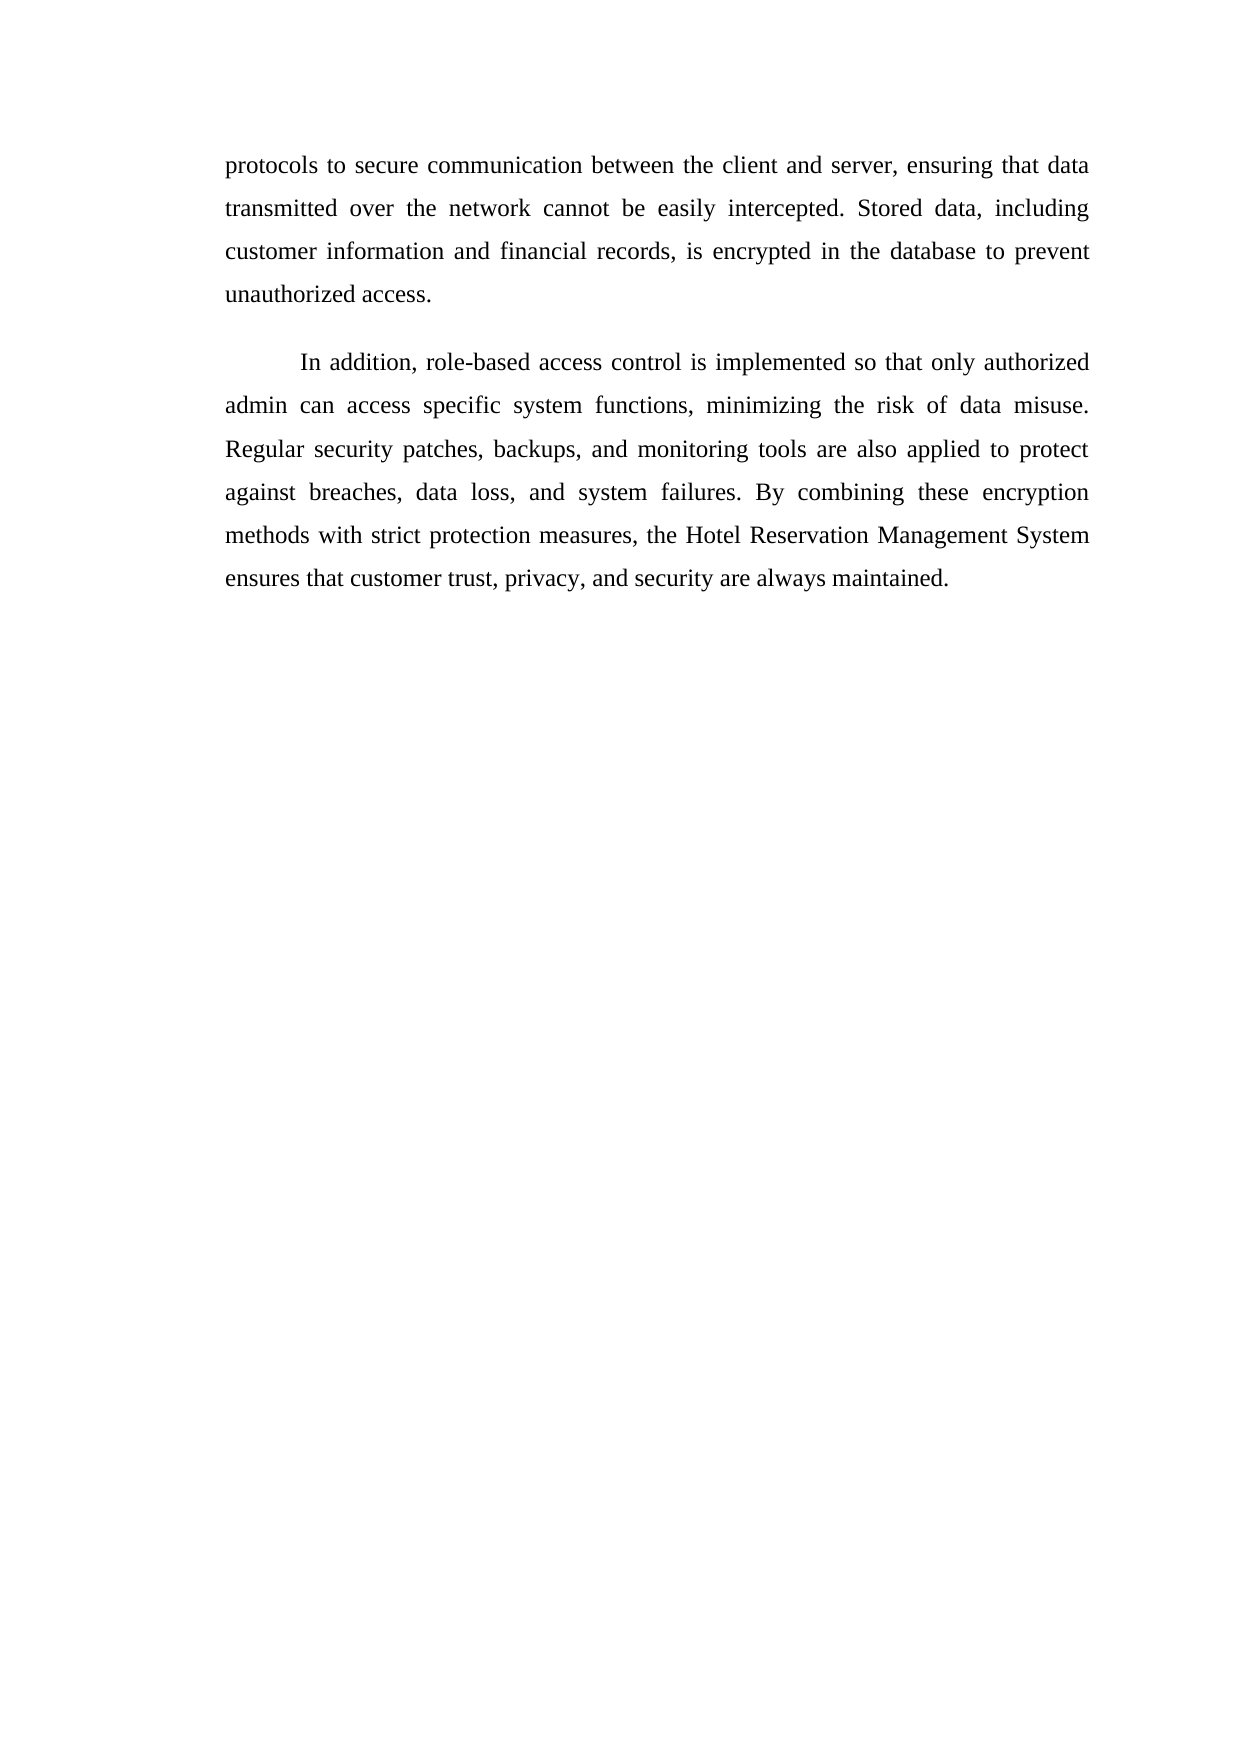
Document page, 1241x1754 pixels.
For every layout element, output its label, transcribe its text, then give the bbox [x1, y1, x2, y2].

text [225, 150, 1090, 308]
text In addition, role-based access control is implemented so that only authorized admin can access specific system functions, minimizing the risk of data misuse. Regular security patches, backups, and monitoring tools are also applied to protect against breaches, data loss, and system failures. By combining these encryption methods with strict protection measures, the Hotel Reservation Management System ensures that customer trust, privacy, and security are always maintained. [225, 347, 1090, 592]
